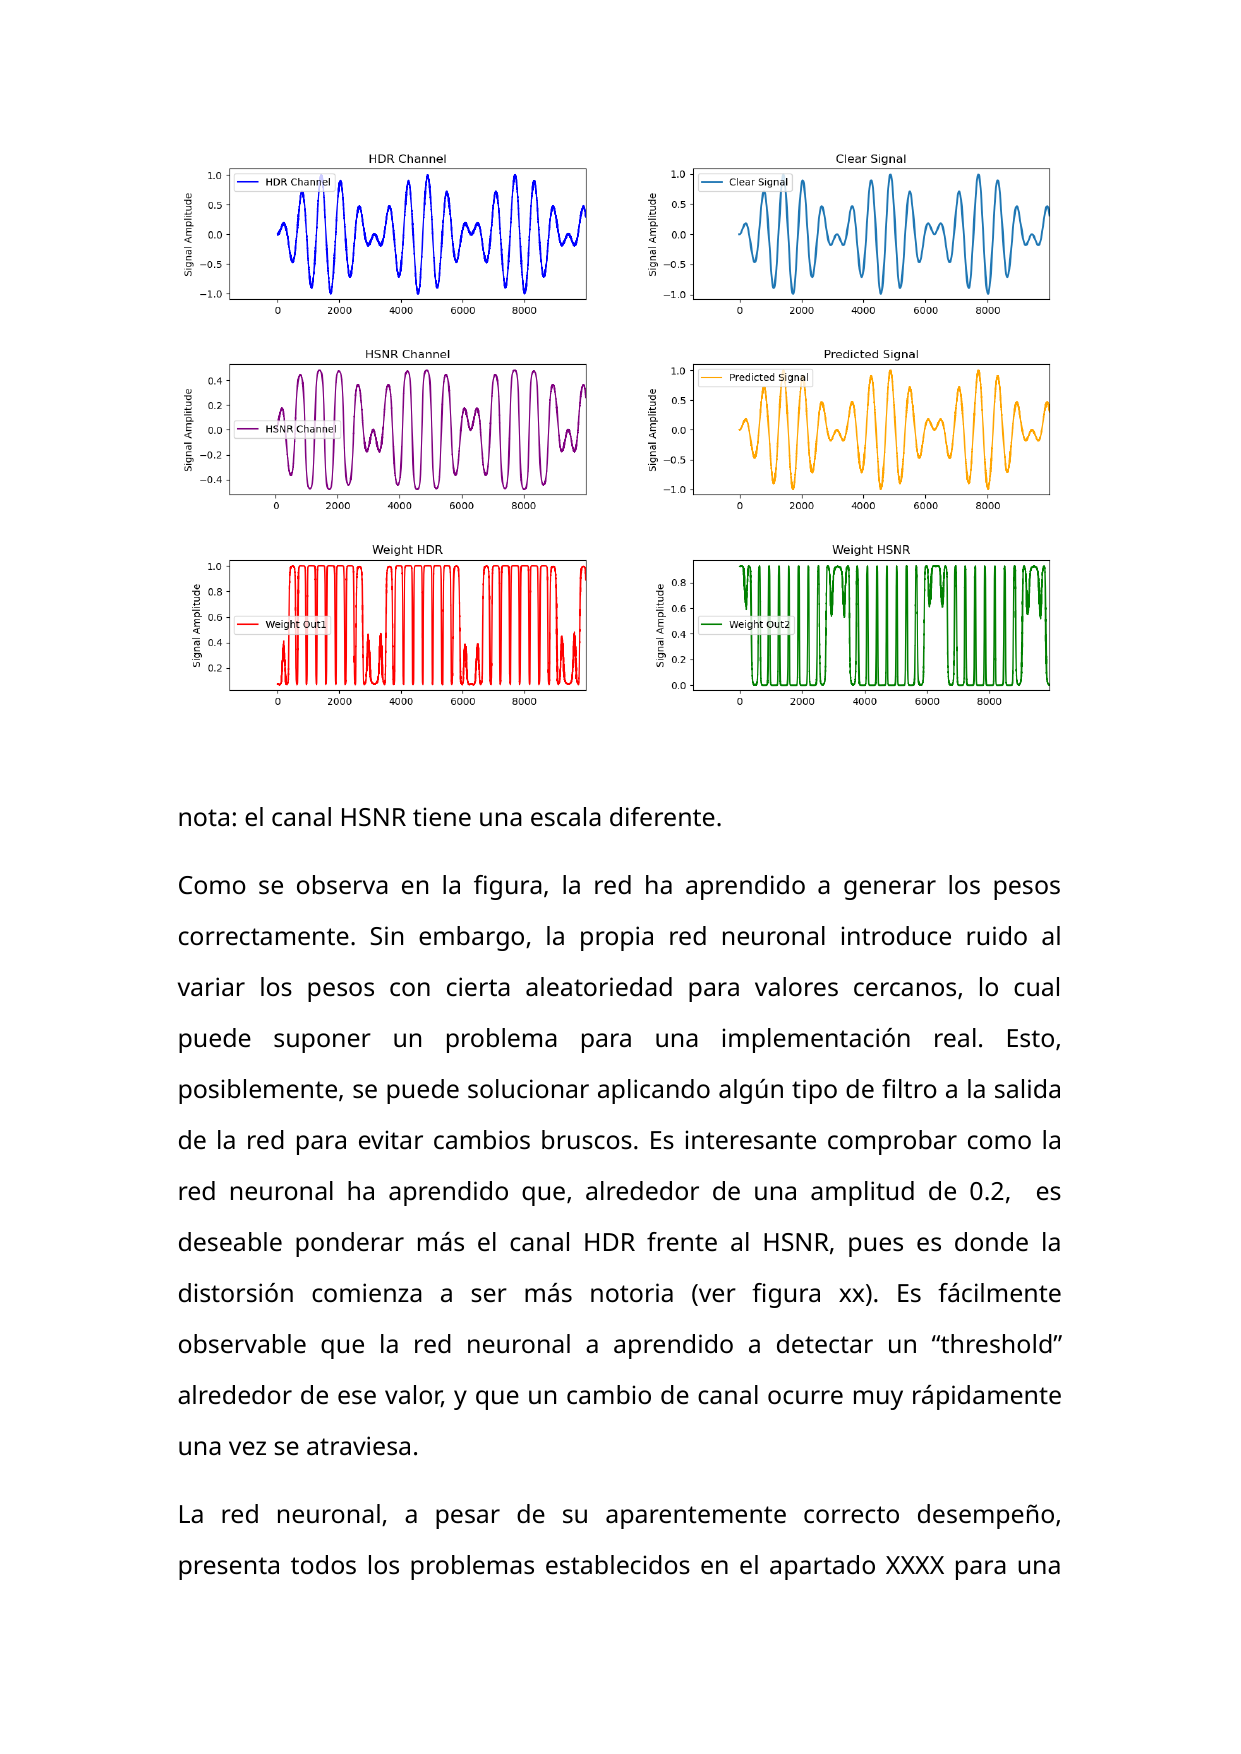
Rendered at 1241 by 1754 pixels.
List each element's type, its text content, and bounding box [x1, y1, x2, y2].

text Como se observa en la figura, la red ha aprendido a generar los pesos correctamente. Sin embargo, la propia red neuronal introduce ruido al variar los pesos con cierta aleatoriedad para valores cercanos, lo cual puede suponer un problema para una implementación real. Esto, posiblemente, se puede solucionar aplicando algún tipo de filtro a la salida de la red para evitar cambios bruscos. Es interesante comprobar como la red neuronal ha aprendido que, alrededor de una amplitud de 0.2, es deseable ponderar más el canal HDR frente al HSNR, pues es donde la distorsión comienza a ser más notoria (ver figura xx). Es fácilmente observable que la red neuronal a aprendido a detectar un “threshold” alrededor de ese valor, y que un cambio de canal ocurre muy rápidamente una vez se atraviesa. [177, 867, 1063, 1463]
picture [177, 147, 1063, 715]
text nota: el canal HSNR tiene una escala diferente. [177, 800, 1063, 834]
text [177, 1497, 1063, 1582]
